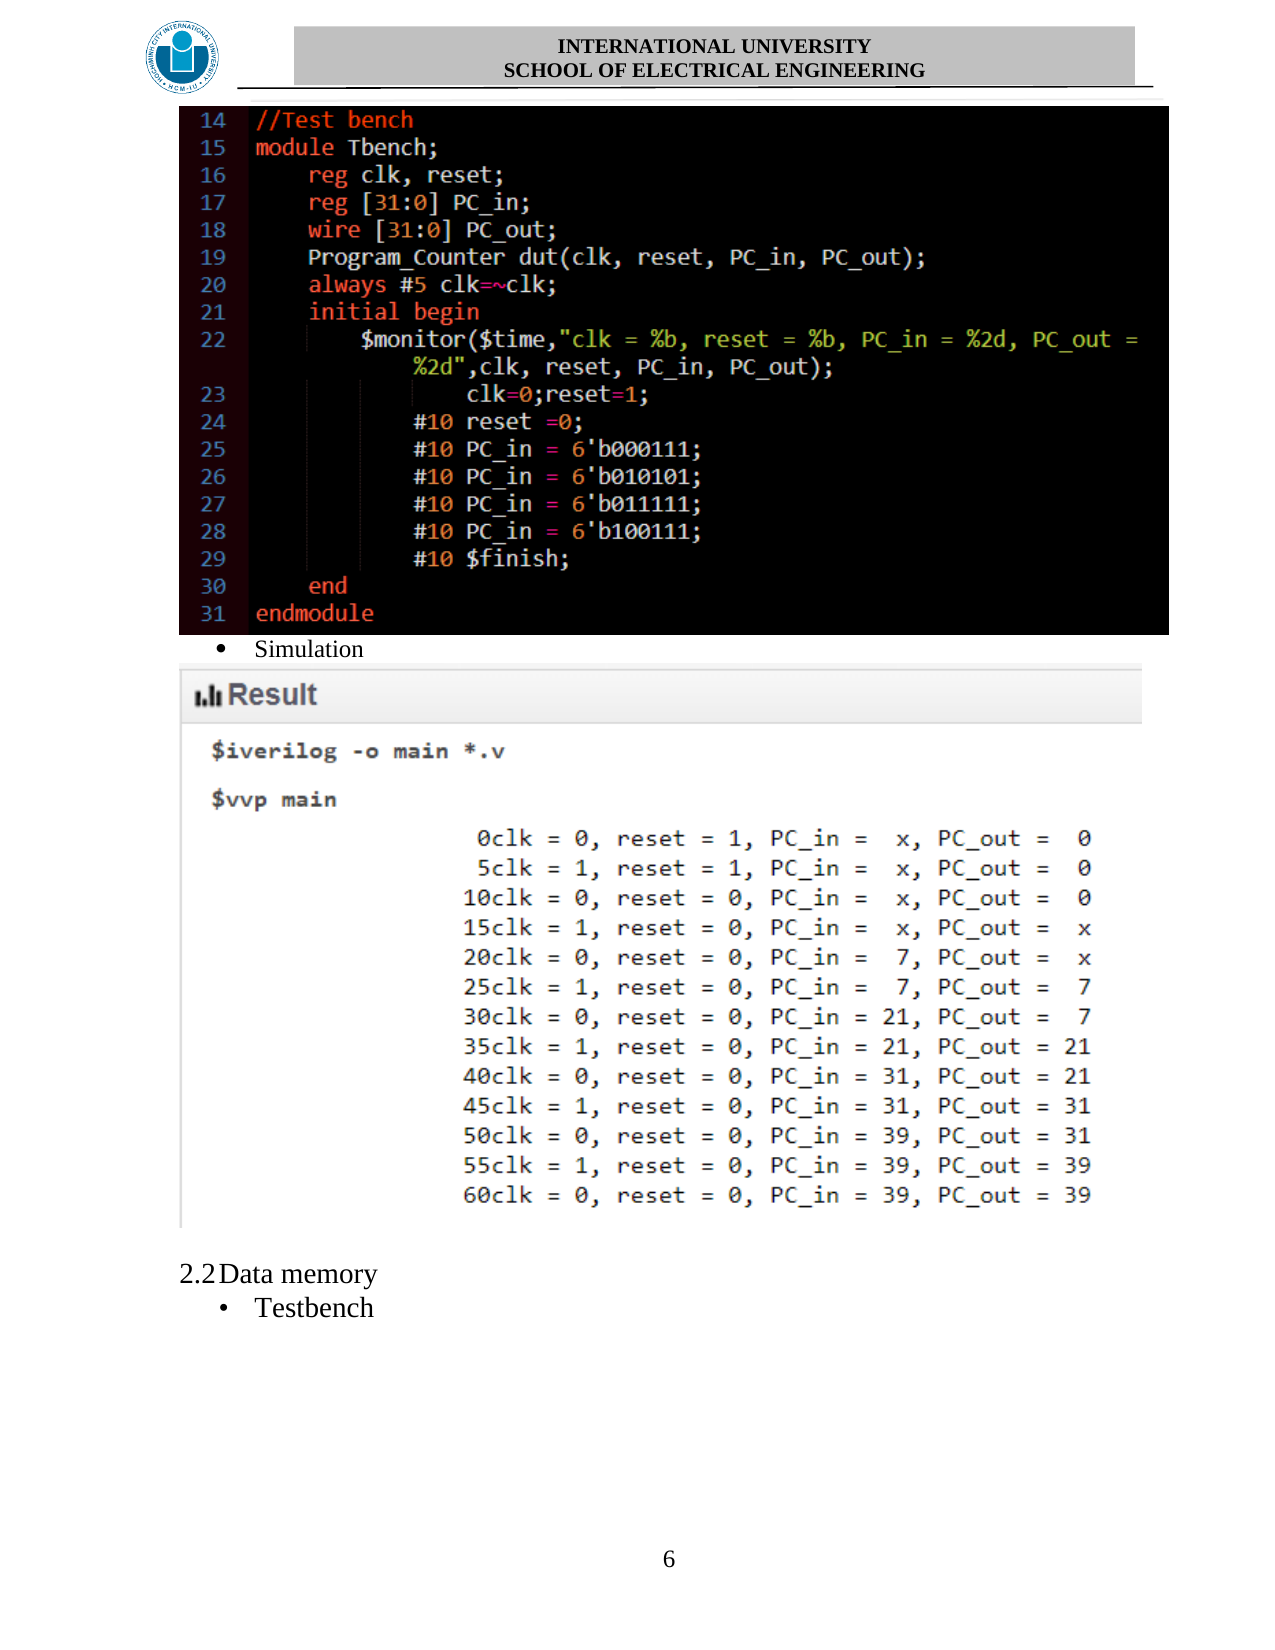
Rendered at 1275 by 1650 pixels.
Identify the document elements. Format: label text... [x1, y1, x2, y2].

picture [179, 106, 1169, 635]
list Simulation [217, 635, 1169, 663]
picture [144, 19, 219, 95]
picture [179, 663, 1142, 1228]
list Data memory [179, 1256, 1169, 1290]
text • Testbench [218, 1290, 1169, 1323]
